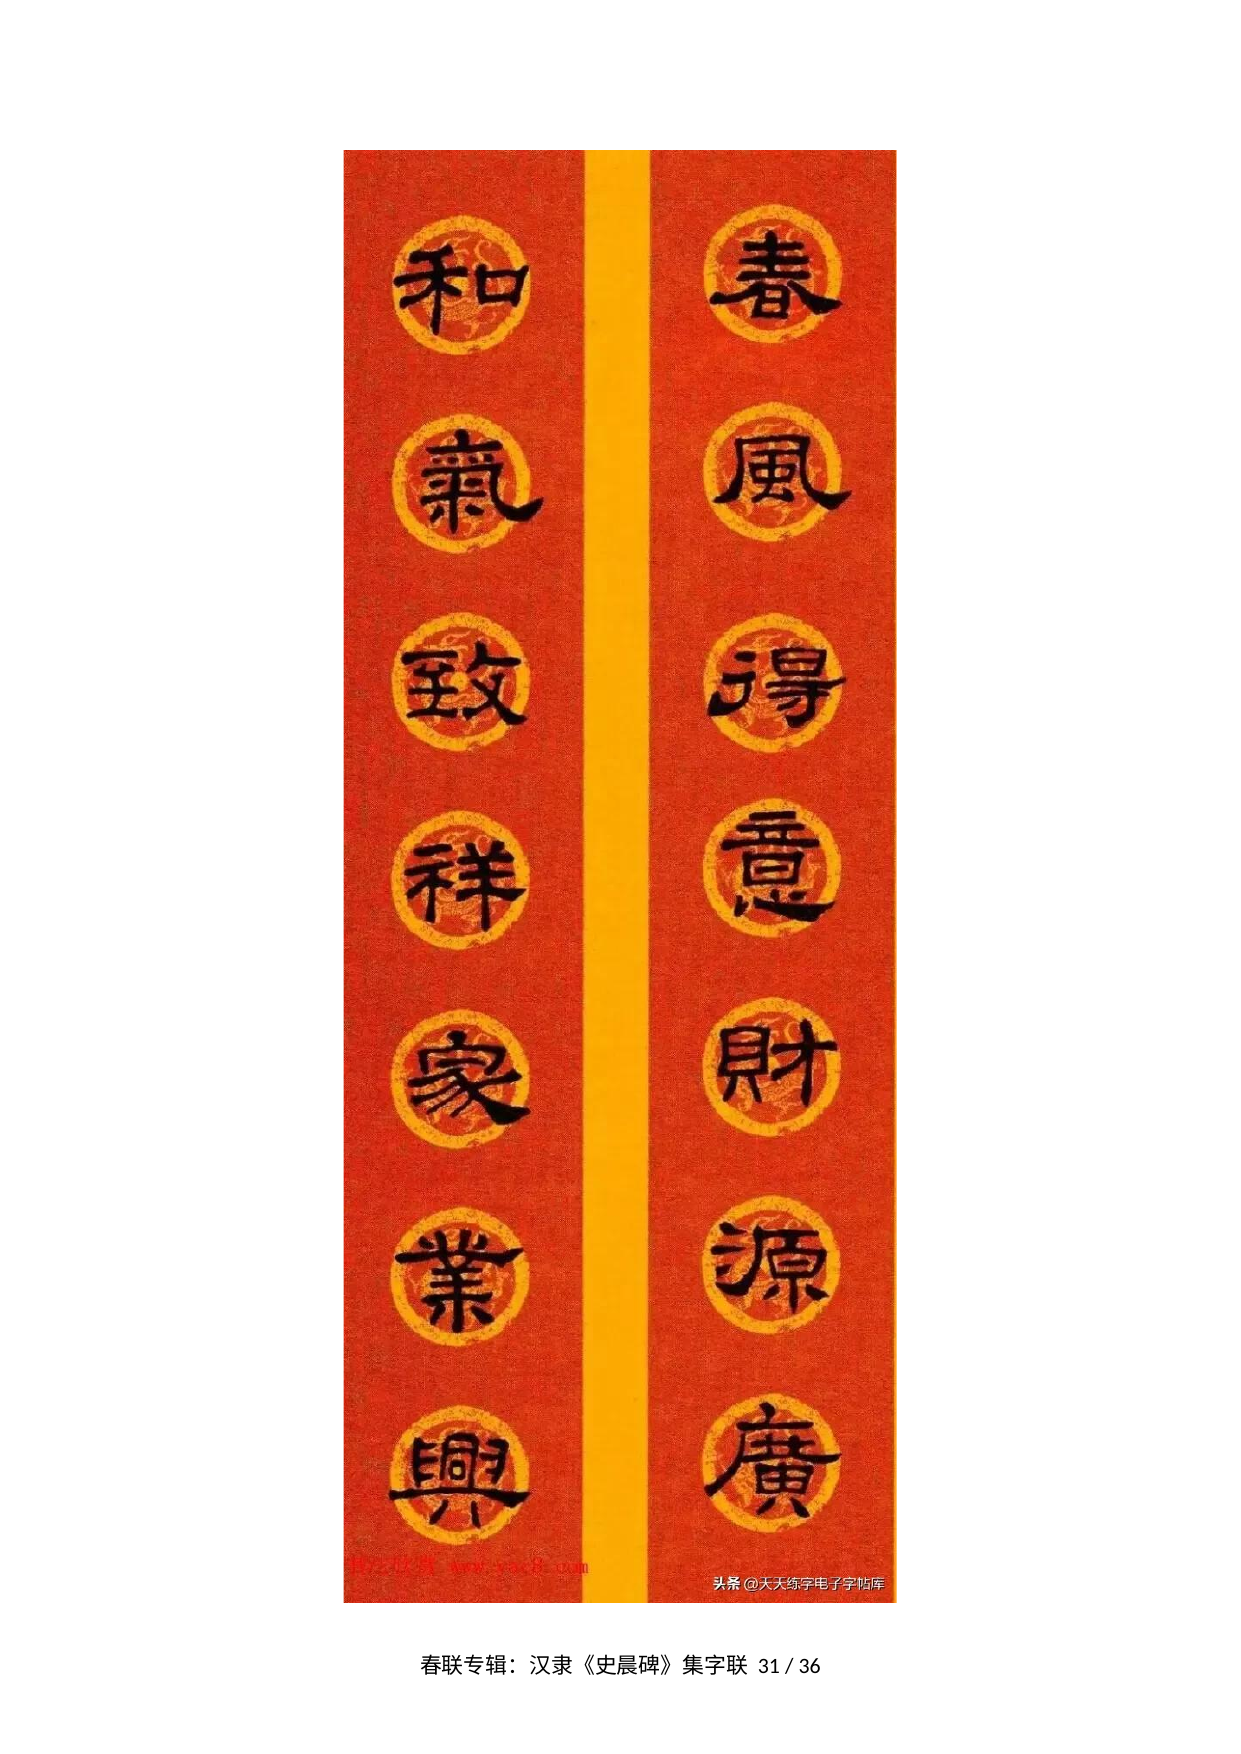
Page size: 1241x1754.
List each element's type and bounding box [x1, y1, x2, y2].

picture [343, 150, 897, 1603]
